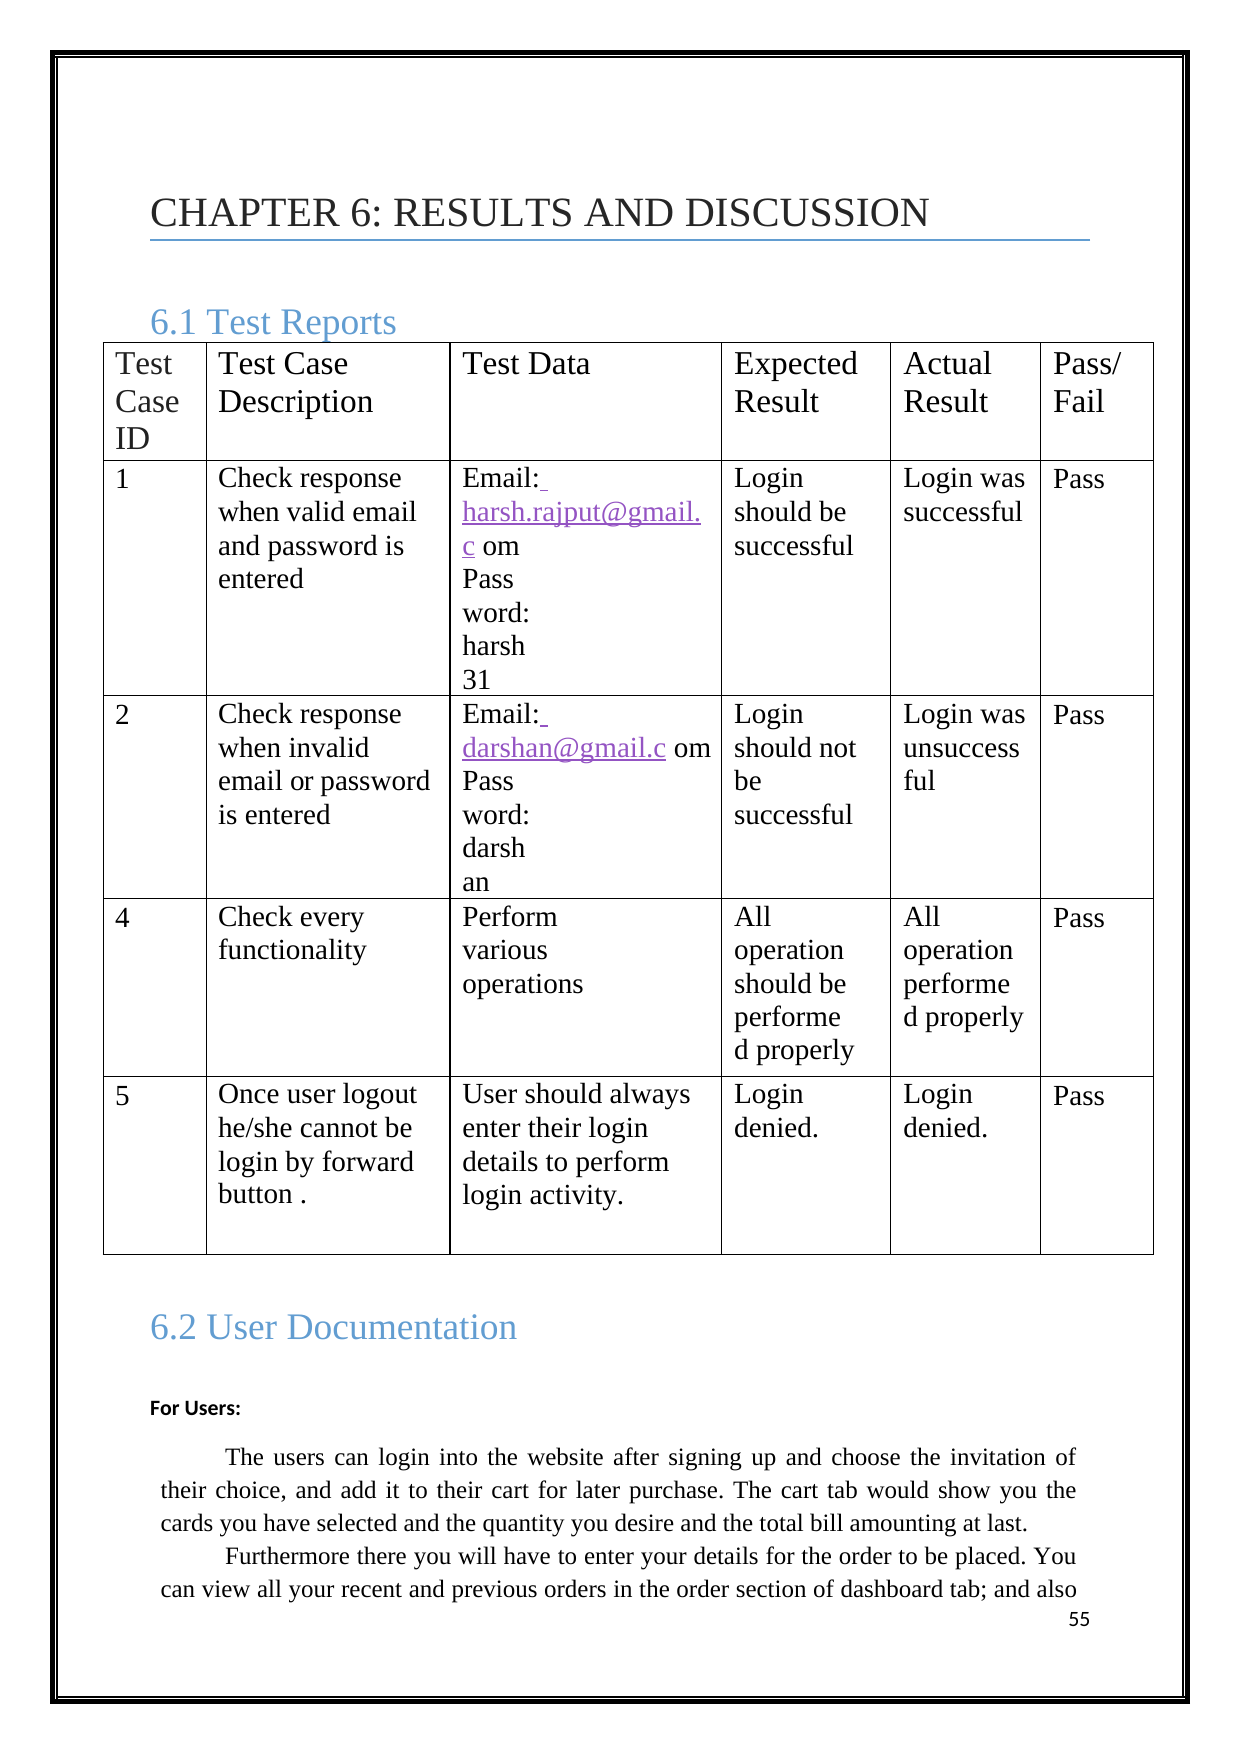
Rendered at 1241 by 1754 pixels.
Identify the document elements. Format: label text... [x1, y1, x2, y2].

table_cell Check response when valid email and password is entered [207, 461, 449, 695]
table_header Test Data [451, 343, 721, 459]
table_cell 1 [104, 461, 206, 695]
table_cell Perform various operations [451, 899, 721, 1076]
table_cell Login should not be successful [722, 696, 890, 898]
table_cell Login was successful [891, 461, 1040, 695]
table_cell Pass [1041, 1077, 1153, 1253]
table_cell Login denied. [891, 1077, 1040, 1253]
table_cell All operation should be performe d properly [722, 899, 890, 1076]
text The users can login into the website after signing up and choose the invitation of their choice, and add it to their cart for later purchase. The cart tab would show you the cards you have selected and the quantity you desire and the total bill amounting at last. [160, 1442, 1078, 1537]
table_cell Email: harsh.rajput@gmail.c om Password: harsh31 [451, 461, 721, 695]
table_header Test Case ID [104, 343, 206, 459]
table_cell Email: darshan@gmail.c om Password: darshan [451, 696, 721, 898]
table_cell Login should be successful [722, 461, 890, 695]
table_cell 4 [104, 899, 206, 1076]
table_cell 5 [104, 1077, 206, 1253]
subtitle 6.1 Test Reports [150, 299, 1090, 342]
table_cell Pass [1041, 696, 1153, 898]
table_cell Login was unsuccess ful [891, 696, 1040, 898]
table_cell Check response when invalid email or password is entered [207, 696, 449, 898]
table_header Test Case Description [207, 343, 449, 459]
table_cell Once user logout he/she cannot be login by forward button . [207, 1077, 449, 1253]
table_cell Pass [1041, 461, 1153, 695]
table_header Pass/ Fail [1041, 343, 1153, 459]
table_header Expected Result [722, 343, 890, 459]
table_cell Pass [1041, 899, 1153, 1076]
table_cell Login denied. [722, 1077, 890, 1253]
table_cell 2 [104, 696, 206, 898]
subtitle 6.2 User Documentation [150, 1304, 1090, 1347]
text For Users: [150, 1394, 1090, 1421]
table_header Actual Result [891, 343, 1040, 459]
table_cell All operation performe d properly [891, 899, 1040, 1076]
table_cell User should always enter their login details to perform login activity. [451, 1077, 721, 1253]
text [160, 1541, 1078, 1603]
subtitle CHAPTER 6: RESULTS AND DISCUSSION [150, 187, 1090, 239]
table_cell Check every functionality [207, 899, 449, 1076]
